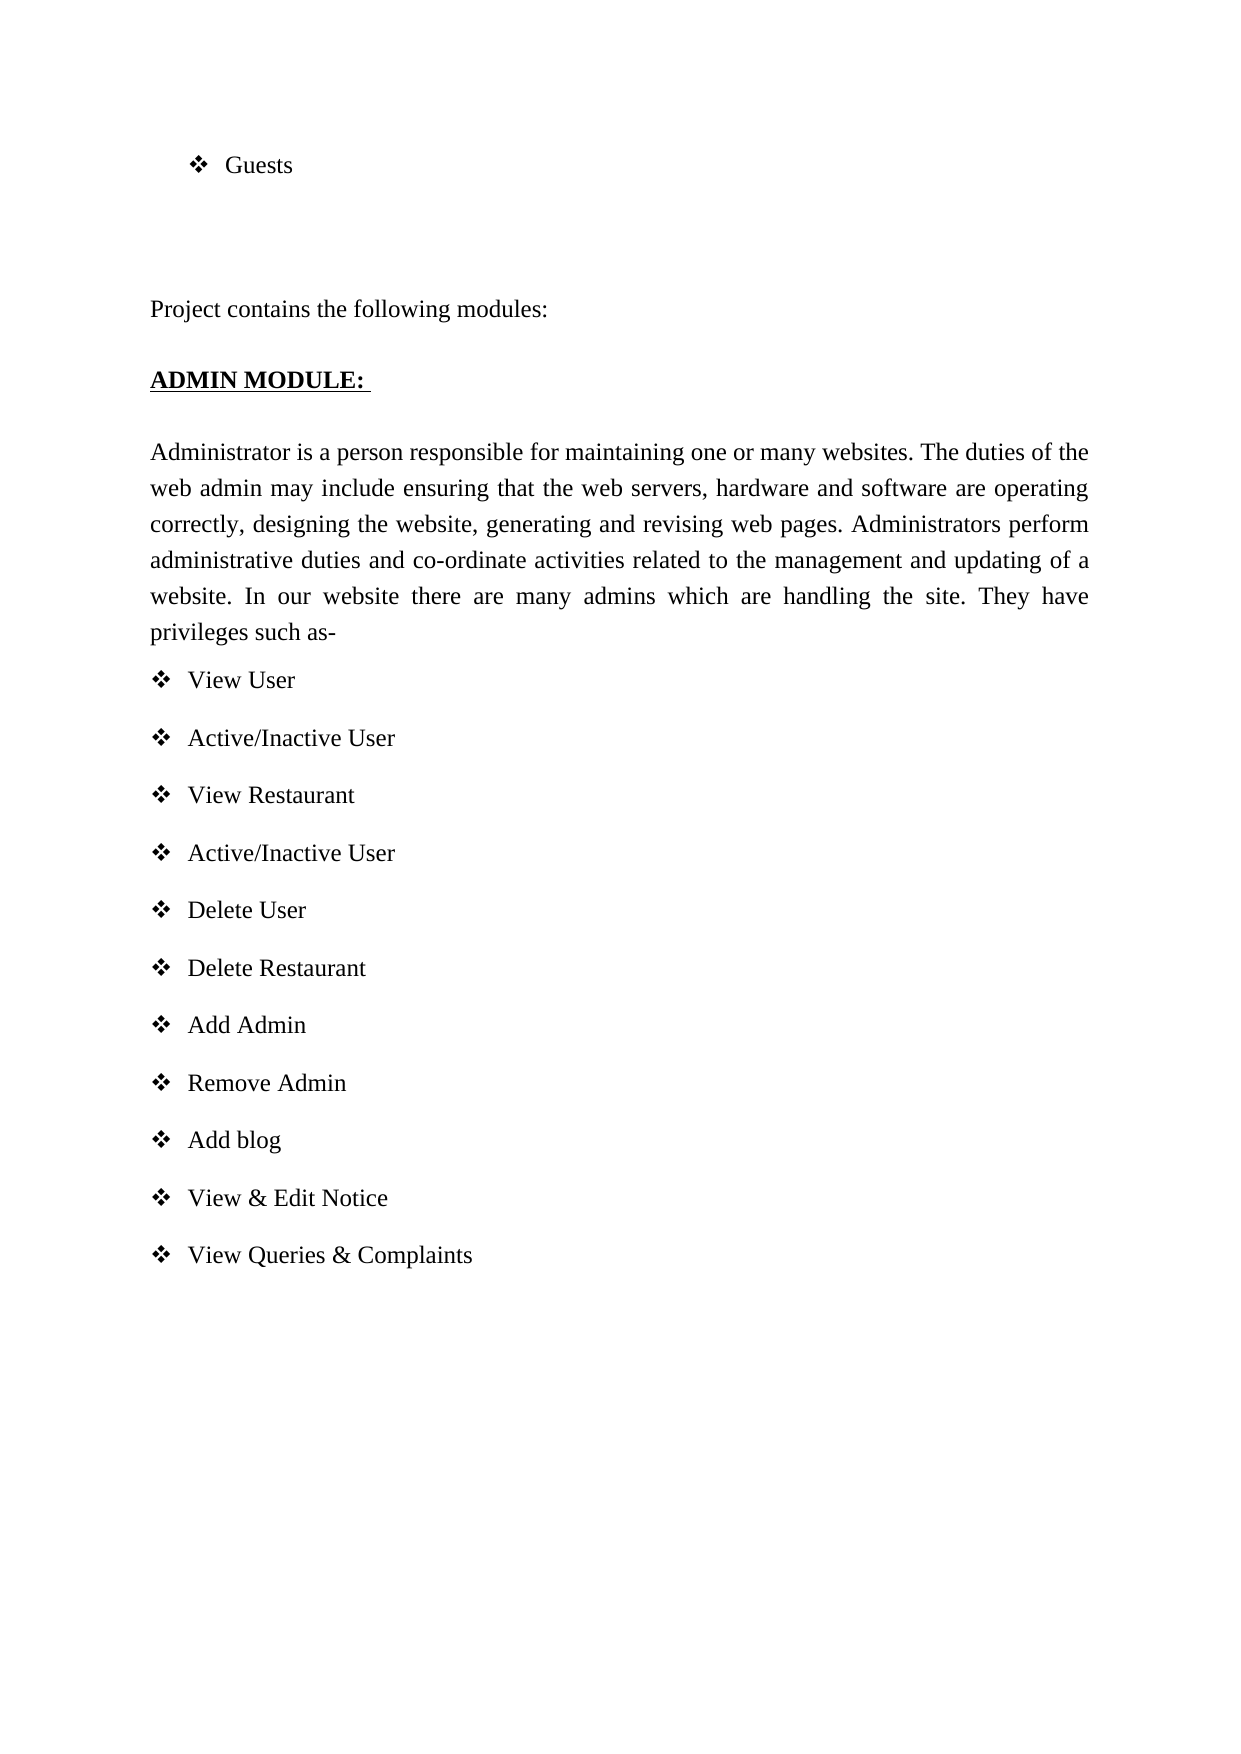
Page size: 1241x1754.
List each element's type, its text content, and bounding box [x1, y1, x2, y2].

list View Queries & Complaints [150, 1241, 1090, 1269]
list View Restaurant [150, 781, 1090, 809]
list View & Edit Notice [150, 1183, 1090, 1212]
text Project contains the following modules: [150, 294, 1090, 322]
text ADMIN MODULE: [150, 366, 1090, 394]
list Remove Admin [150, 1068, 1090, 1097]
list Active/Inactive User [150, 838, 1090, 867]
text Administrator is a person responsible for maintaining one or many websites. The duties of the web admin may include ensuring that the web servers, hardware and software are operating correctly, designing the website, generating and revising web pages. Administrators perform administrative duties and co-ordinate activities related to the management and updating of a website. In our website there are many admins which are handling the site. They have privileges such as- [150, 437, 1090, 646]
list Active/Inactive User [150, 723, 1090, 752]
list Delete Restaurant [150, 953, 1090, 982]
list Delete User [150, 896, 1090, 924]
list Add blog [150, 1126, 1090, 1154]
list Guests [187, 150, 1090, 179]
list View User [150, 666, 1090, 694]
list Add Admin [150, 1011, 1090, 1039]
